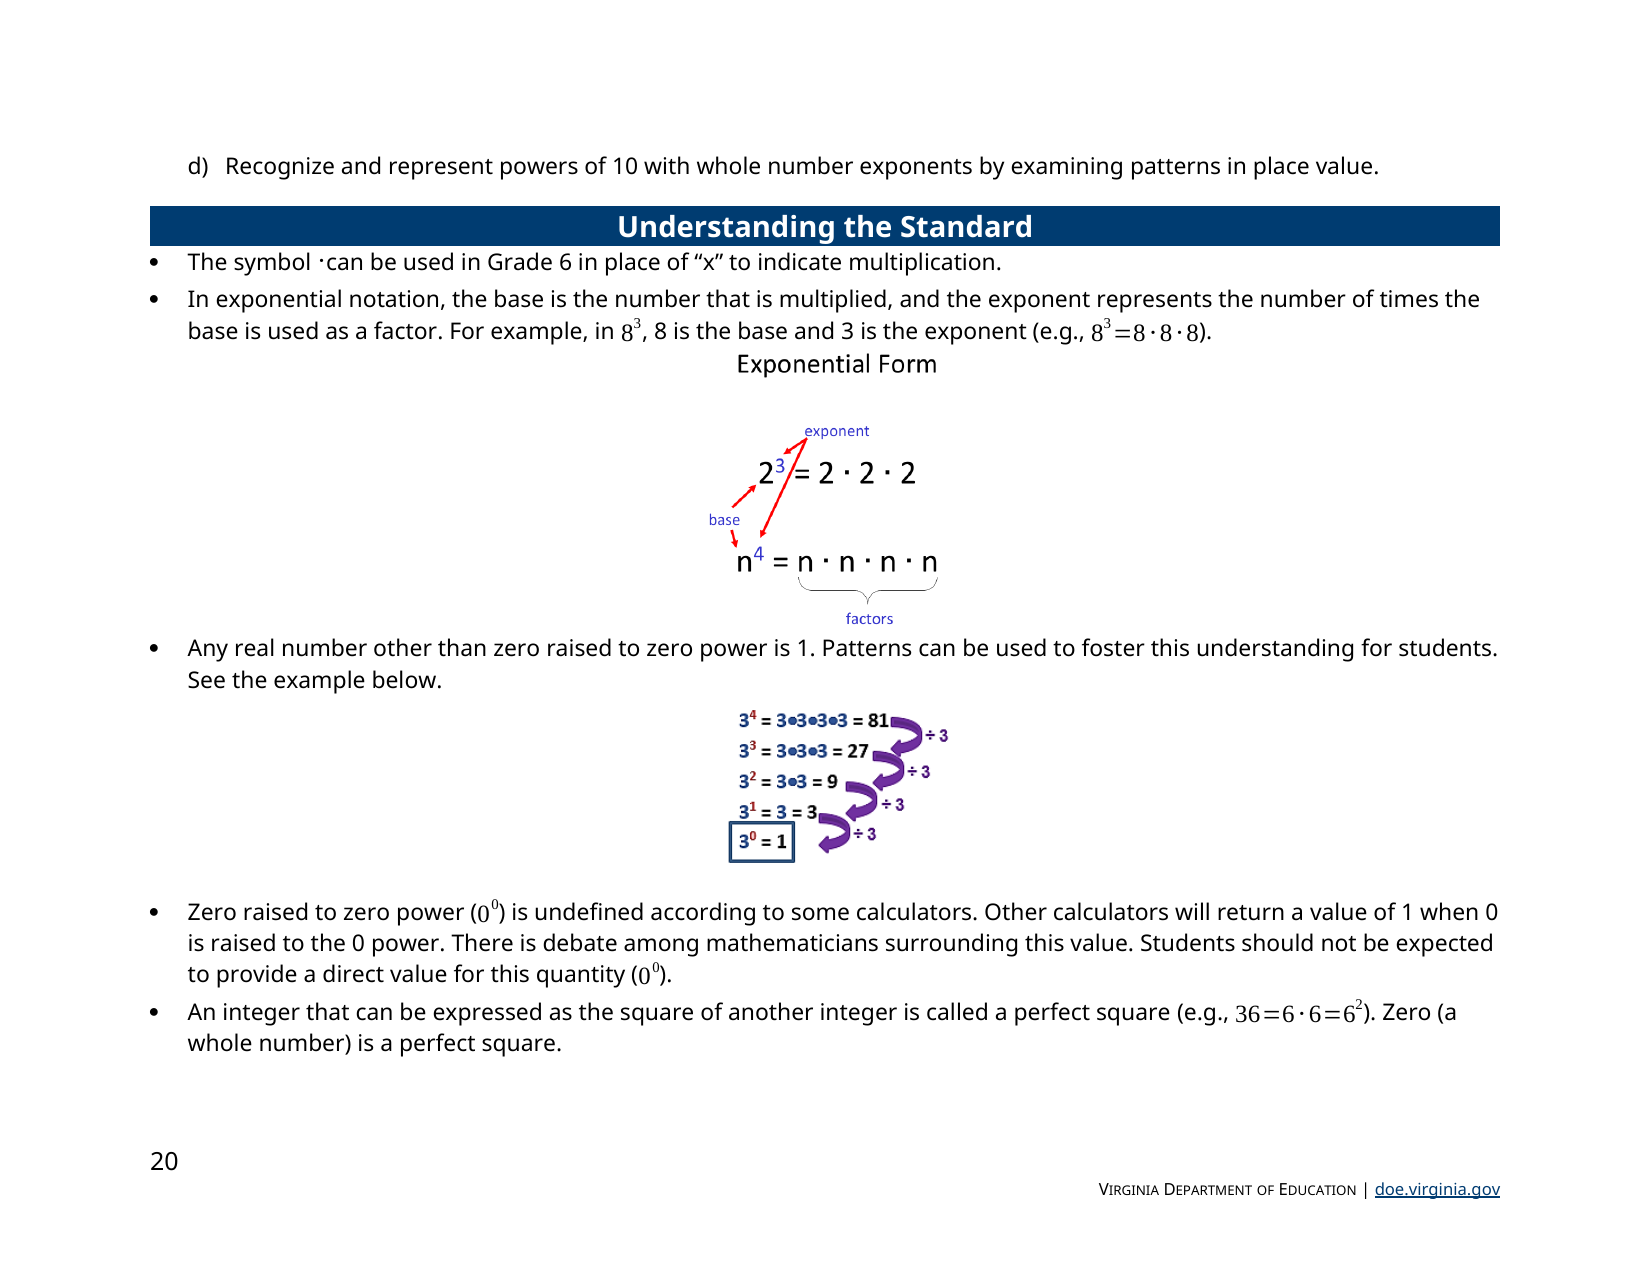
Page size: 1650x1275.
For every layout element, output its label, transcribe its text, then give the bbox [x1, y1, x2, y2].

picture [713, 700, 974, 889]
picture [700, 352, 950, 626]
list In exponential notation, the base is the number that is multiplied, and the exponent represents the number of times the base is used as a factor. For example, in , 8 is the base and 3 is the exponent (e.g., ). [150, 283, 1500, 346]
list An integer that can be expressed as the square of another integer is called a perfect square (e.g., ). Zero (a whole number) is a perfect square. [150, 995, 1500, 1058]
subtitle Understanding the Standard [150, 206, 1500, 246]
list Zero raised to zero power () is undefined according to some calculators. Other calculators will return a value of 1 when 0 is raised to the 0 power. There is debate among mathematicians surrounding this value. Students should not be expected to provide a direct value for this quantity (). [150, 895, 1500, 989]
list The symbol can be used in Grade 6 in place of “x” to indicate multiplication. [150, 246, 1500, 277]
list Any real number other than zero raised to zero power is 1. Patterns can be used to foster this understanding for students. See the example below. [150, 632, 1500, 695]
list Recognize and represent powers of 10 with whole number exponents by examining patterns in place value. [187, 150, 1500, 181]
